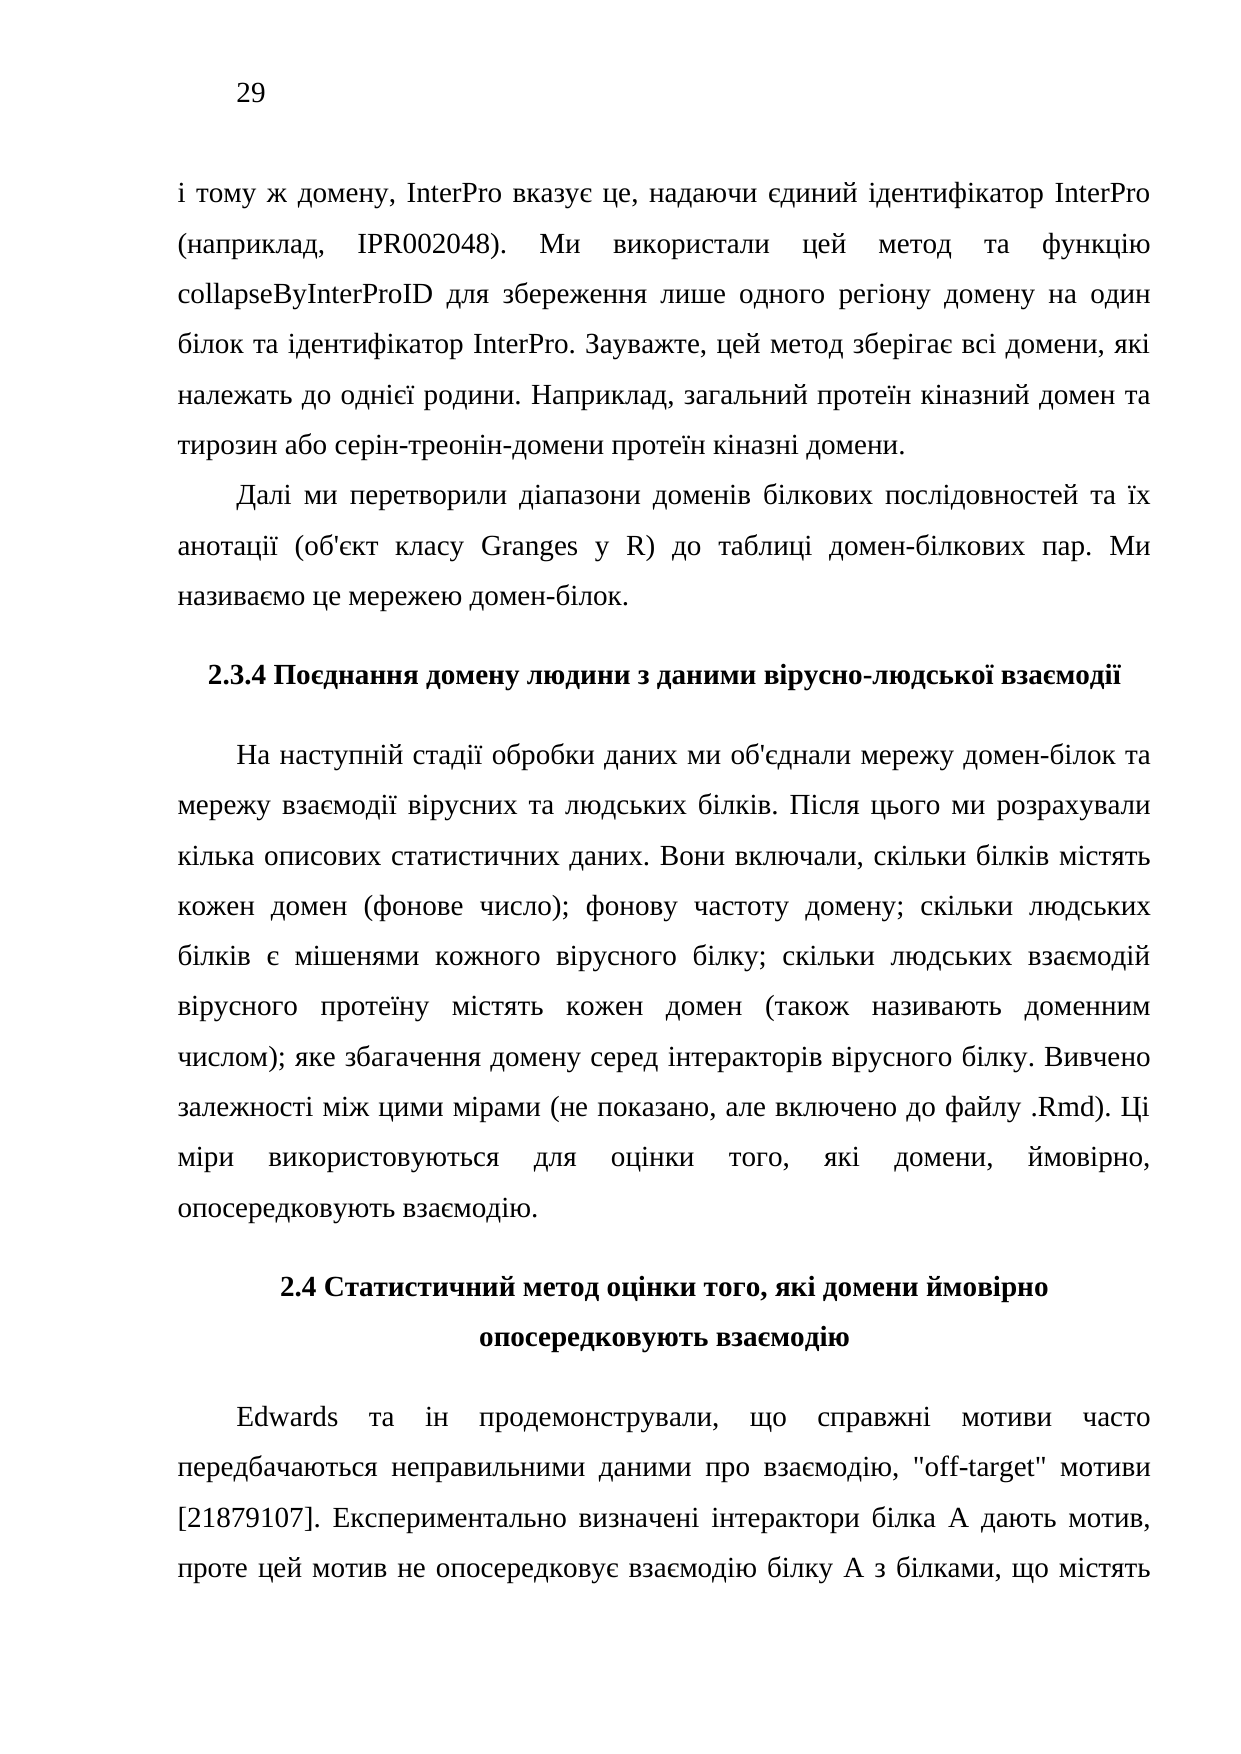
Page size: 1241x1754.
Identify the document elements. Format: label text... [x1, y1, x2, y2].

text Далі ми перетворили діапазони доменів білкових послідовностей та їх анотації (об'єкт класу Granges у R) до таблиці домен-білкових пар. Ми називаємо це мережею домен-білок. [177, 477, 1152, 612]
subtitle 2.4 Статистичний метод оцінки того, які домени ймовірно опосередковують взаємодію [177, 1269, 1152, 1353]
text На наступній стадії обробки даних ми об'єднали мережу домен-білок та мережу взаємодії вірусних та людських білків. Після цього ми розрахували кілька описових статистичних даних. Вони включали, скільки білків містять кожен домен (фонове число); фонову частоту домену; скільки людських білків є мішенями кожного вірусного білку; скільки людських взаємодій вірусного протеїну містять кожен домен (також називають доменним числом); яке збагачення домену серед інтеракторів вірусного білку. Вивчено залежності між цими мірами (не показано, але включено до файлу .Rmd). Ці міри використовуються для оцінки того, які домени, ймовірно, опосередковують взаємодію. [177, 737, 1152, 1223]
subtitle 2.3.4 Поєднання домену людини з даними вірусно-людської взаємодії [177, 657, 1152, 691]
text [177, 176, 1152, 461]
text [177, 1399, 1152, 1583]
